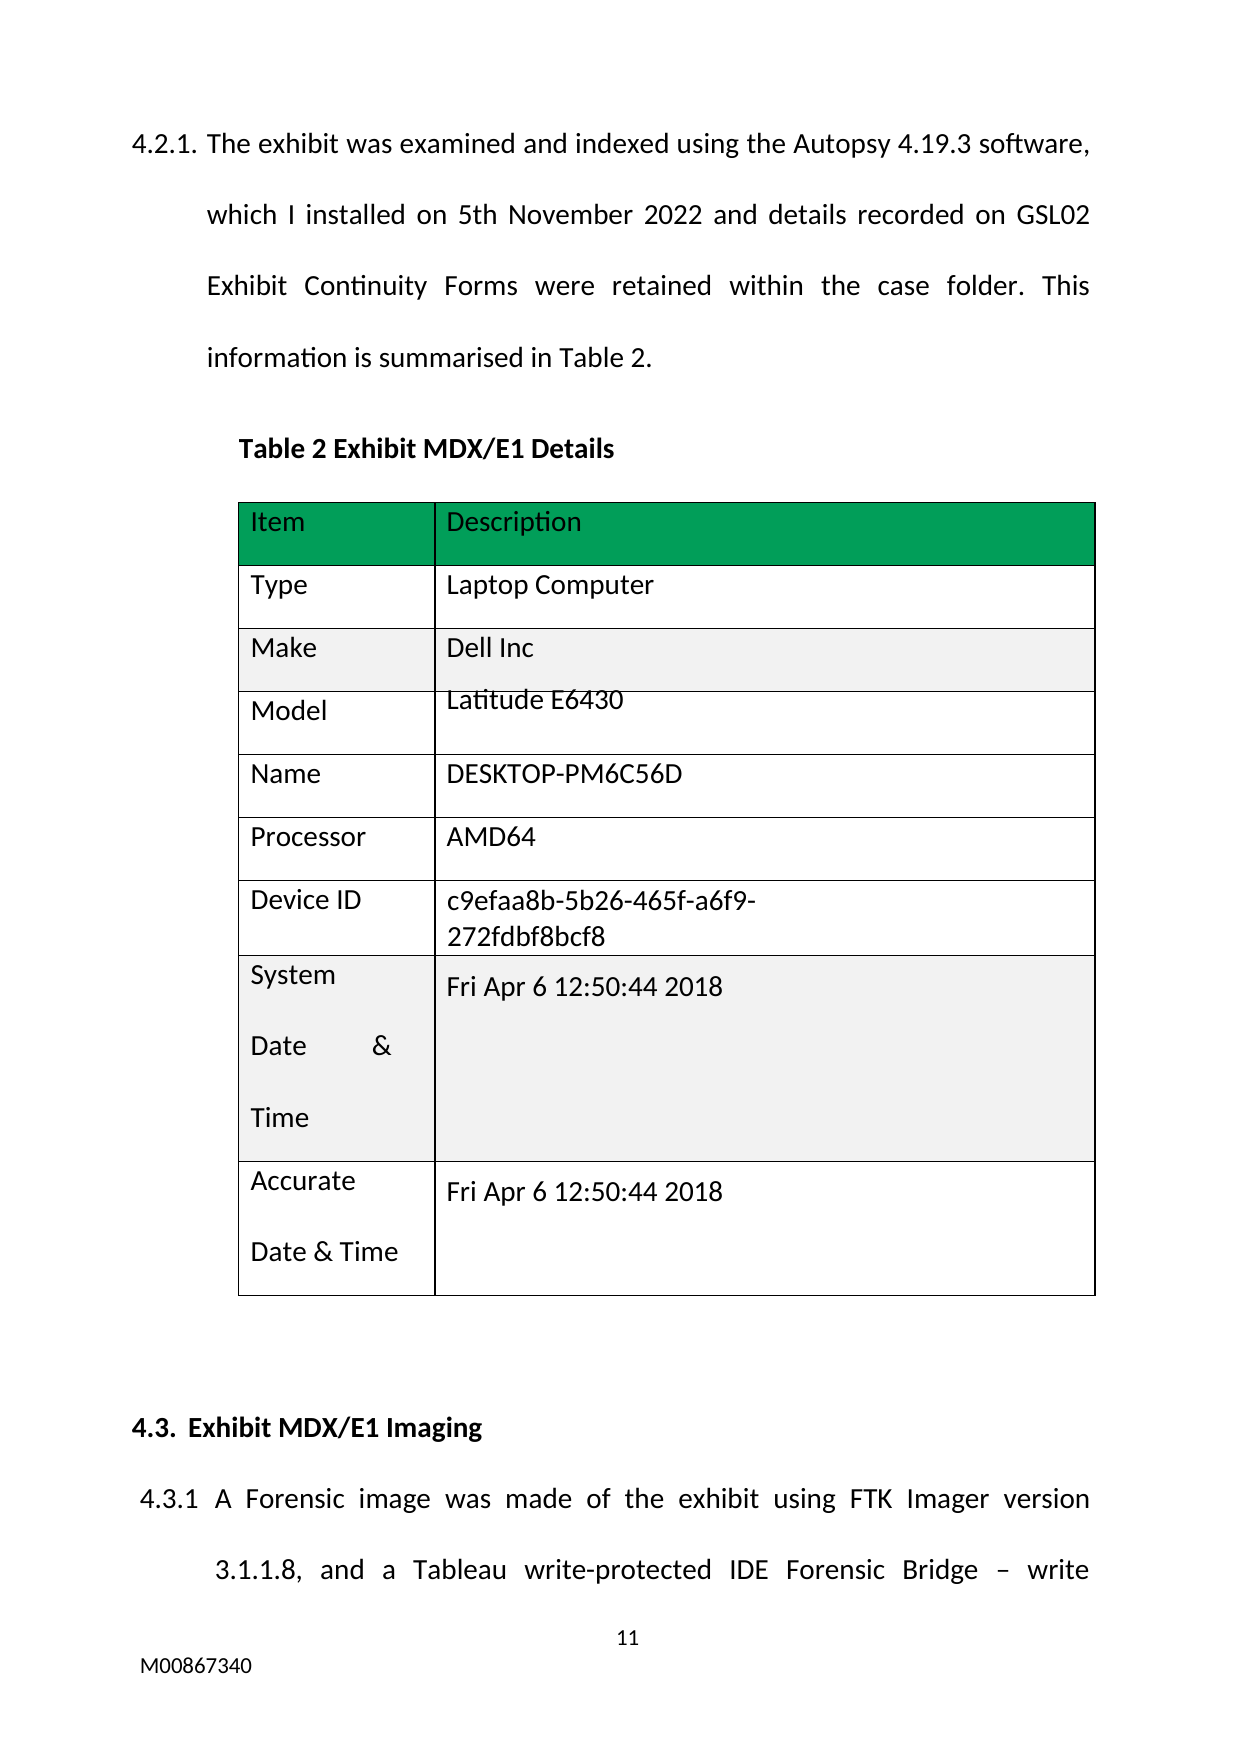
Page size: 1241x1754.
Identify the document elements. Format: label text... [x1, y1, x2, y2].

table_cell Fri Apr 6 12:50:44 2018 [436, 956, 1094, 1161]
table_header Description [436, 503, 1094, 565]
table_cell [436, 881, 1094, 955]
table_cell Name [239, 755, 434, 817]
table_cell Processor [239, 818, 434, 880]
table_header Item [239, 503, 434, 565]
table_cell Laptop Computer [436, 566, 1094, 628]
table_cell Type [239, 566, 434, 628]
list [139, 1480, 1091, 1587]
table_cell System Date & Time [239, 956, 434, 1161]
text Table 2 Exhibit MDX/E1 Details [239, 430, 1115, 466]
table_cell Latitude E6430 [436, 692, 1094, 754]
table_cell Dell Inc [436, 629, 1094, 691]
table_cell DESKTOP-PM6C56D [436, 755, 1094, 817]
table_cell AMD64 [436, 818, 1094, 880]
list Exhibit MDX/E1 Imaging [132, 1409, 1115, 1444]
table_cell Accurate Date & Time [239, 1162, 434, 1295]
table_cell Device ID [239, 881, 434, 955]
table_cell Model [239, 692, 434, 754]
list The exhibit was examined and indexed using the Autopsy 4.19.3 software, which I installed on 5th November 2022 and details recorded on GSL02 Exhibit Continuity Forms were retained within the case folder. This information is summarised in Table 2. [132, 125, 1091, 374]
table_cell Make [239, 629, 434, 691]
table_cell Fri Apr 6 12:50:44 2018 [436, 1162, 1094, 1295]
